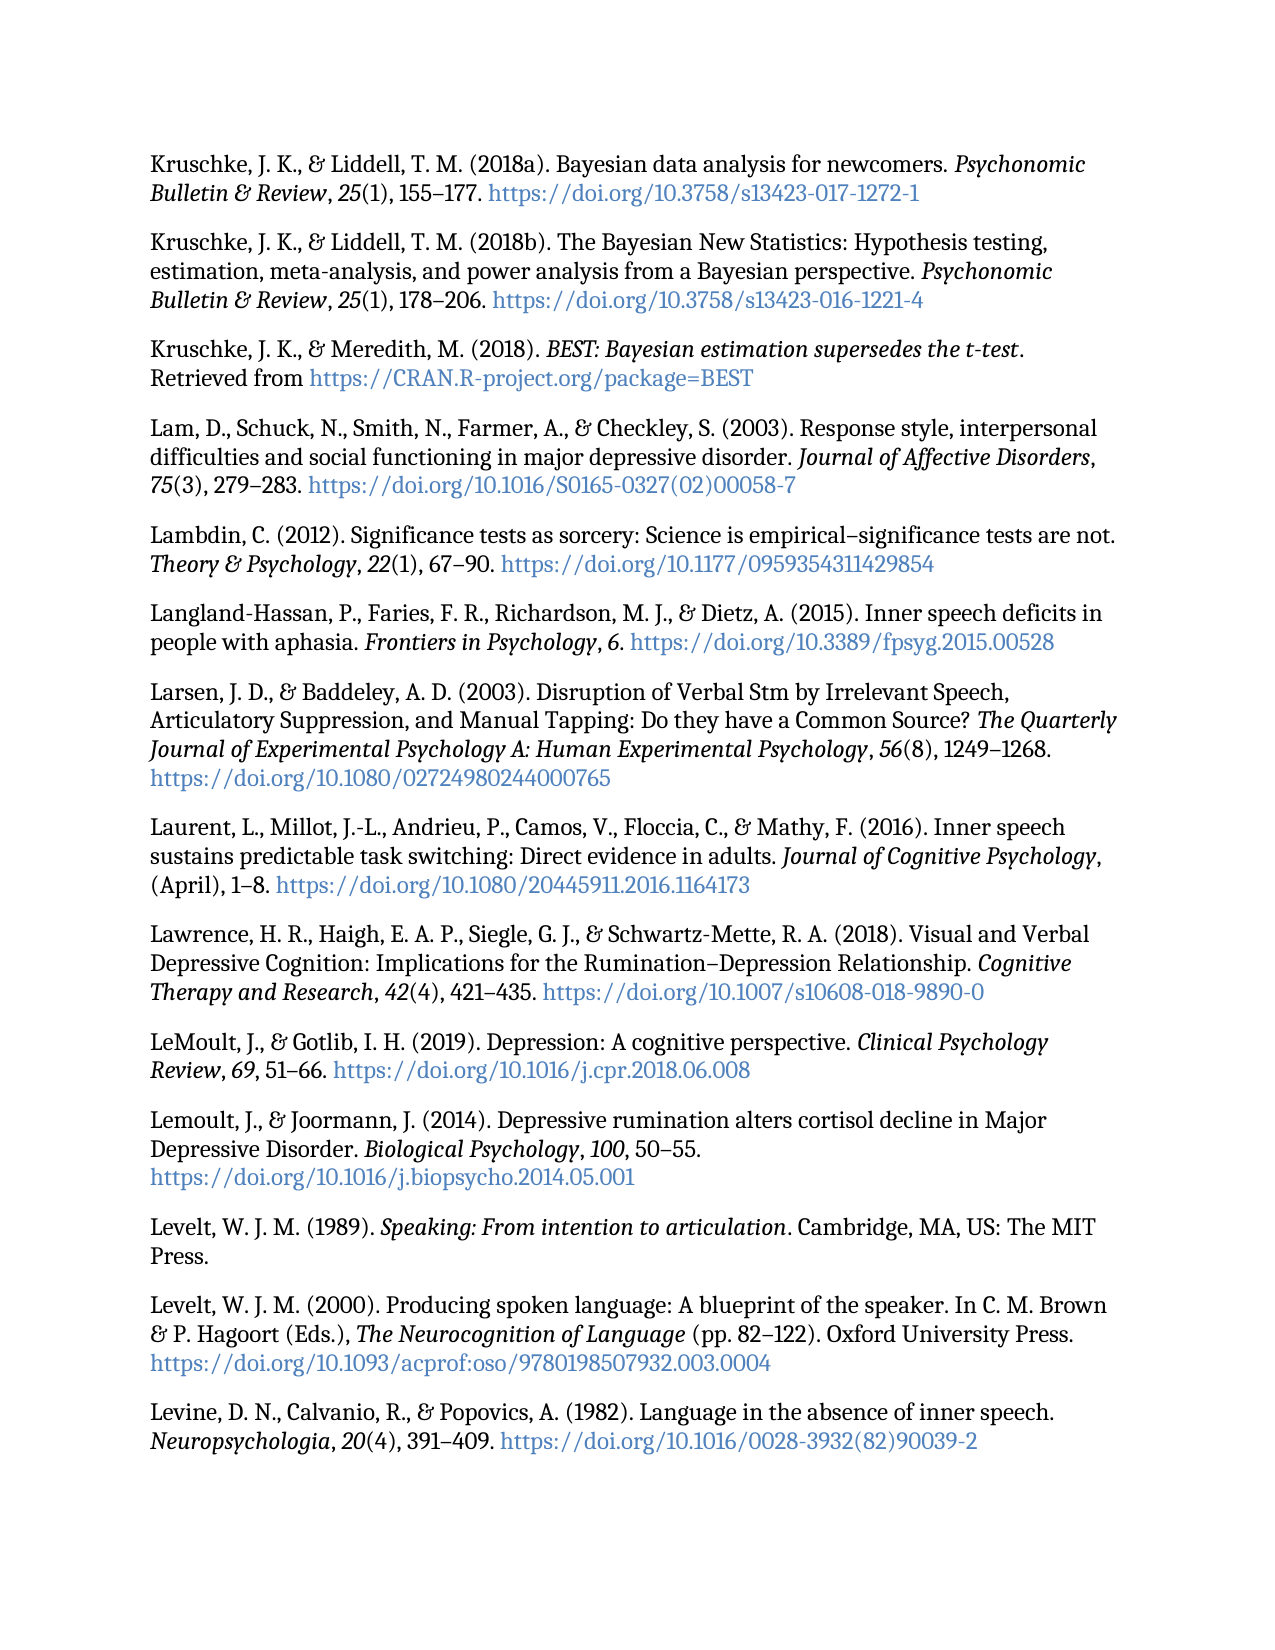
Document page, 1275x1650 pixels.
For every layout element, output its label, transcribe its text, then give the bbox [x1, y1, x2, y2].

text Kruschke, J. K., & Meredith, M. (2018). BEST: Bayesian estimation supersedes the t-test. Retrieved from https://CRAN.R-project.org/package=BEST [150, 335, 1125, 393]
text Levine, D. N., Calvanio, R., & Popovics, A. (1982). Language in the absence of inner speech. Neuropsychologia, 20(4), 391–409. https://doi.org/10.1016/0028-3932(82)90039-2 [150, 1398, 1125, 1456]
text Lambdin, C. (2012). Significance tests as sorcery: Science is empirical–significance tests are not. Theory & Psychology, 22(1), 67–90. https://doi.org/10.1177/0959354311429854 [150, 521, 1125, 578]
text Kruschke, J. K., & Liddell, T. M. (2018b). The Bayesian New Statistics: Hypothesis testing, estimation, meta-analysis, and power analysis from a Bayesian perspective. Psychonomic Bulletin & Review, 25(1), 178–206. https://doi.org/10.3758/s13423-016-1221-4 [150, 228, 1125, 314]
text Lemoult, J., & Joormann, J. (2014). Depressive rumination alters cortisol decline in Major Depressive Disorder. Biological Psychology, 100, 50–55. https://doi.org/10.1016/j.biopsycho.2014.05.001 [150, 1106, 1125, 1192]
text Laurent, L., Millot, J.-L., Andrieu, P., Camos, V., Floccia, C., & Mathy, F. (2016). Inner speech sustains predictable task switching: Direct evidence in adults. Journal of Cognitive Psychology, (April), 1–8. https://doi.org/10.1080/20445911.2016.1164173 [150, 813, 1125, 899]
text Langland-Hassan, P., Faries, F. R., Richardson, M. J., & Dietz, A. (2015). Inner speech deficits in people with aphasia. Frontiers in Psychology, 6. https://doi.org/10.3389/fpsyg.2015.00528 [150, 599, 1125, 657]
text Levelt, W. J. M. (1989). Speaking: From intention to articulation. Cambridge, MA, US: The MIT Press. [150, 1213, 1125, 1270]
text LeMoult, J., & Gotlib, I. H. (2019). Depression: A cognitive perspective. Clinical Psychology Review, 69, 51–66. https://doi.org/10.1016/j.cpr.2018.06.008 [150, 1027, 1125, 1085]
text Kruschke, J. K., & Liddell, T. M. (2018a). Bayesian data analysis for newcomers. Psychonomic Bulletin & Review, 25(1), 155–177. https://doi.org/10.3758/s13423-017-1272-1 [150, 150, 1125, 207]
text Larsen, J. D., & Baddeley, A. D. (2003). Disruption of Verbal Stm by Irrelevant Speech, Articulatory Suppression, and Manual Tapping: Do they have a Common Source? The Quarterly Journal of Experimental Psychology A: Human Experimental Psychology, 56(8), 1249–1268. https://doi.org/10.1080/02724980244000765 [150, 677, 1125, 792]
text Lawrence, H. R., Haigh, E. A. P., Siegle, G. J., & Schwartz-Mette, R. A. (2018). Visual and Verbal Depressive Cognition: Implications for the Rumination–Depression Relationship. Cognitive Therapy and Research, 42(4), 421–435. https://doi.org/10.1007/s10608-018-9890-0 [150, 920, 1125, 1007]
text Lam, D., Schuck, N., Smith, N., Farmer, A., & Checkley, S. (2003). Response style, interpersonal difficulties and social functioning in major depressive disorder. Journal of Affective Disorders, 75(3), 279–283. https://doi.org/10.1016/S0165-0327(02)00058-7 [150, 414, 1125, 500]
text Levelt, W. J. M. (2000). Producing spoken language: A blueprint of the speaker. In C. M. Brown & P. Hagoort (Eds.), The Neurocognition of Language (pp. 82–122). Oxford University Press. https://doi.org/10.1093/acprof:oso/9780198507932.003.0004 [150, 1291, 1125, 1377]
